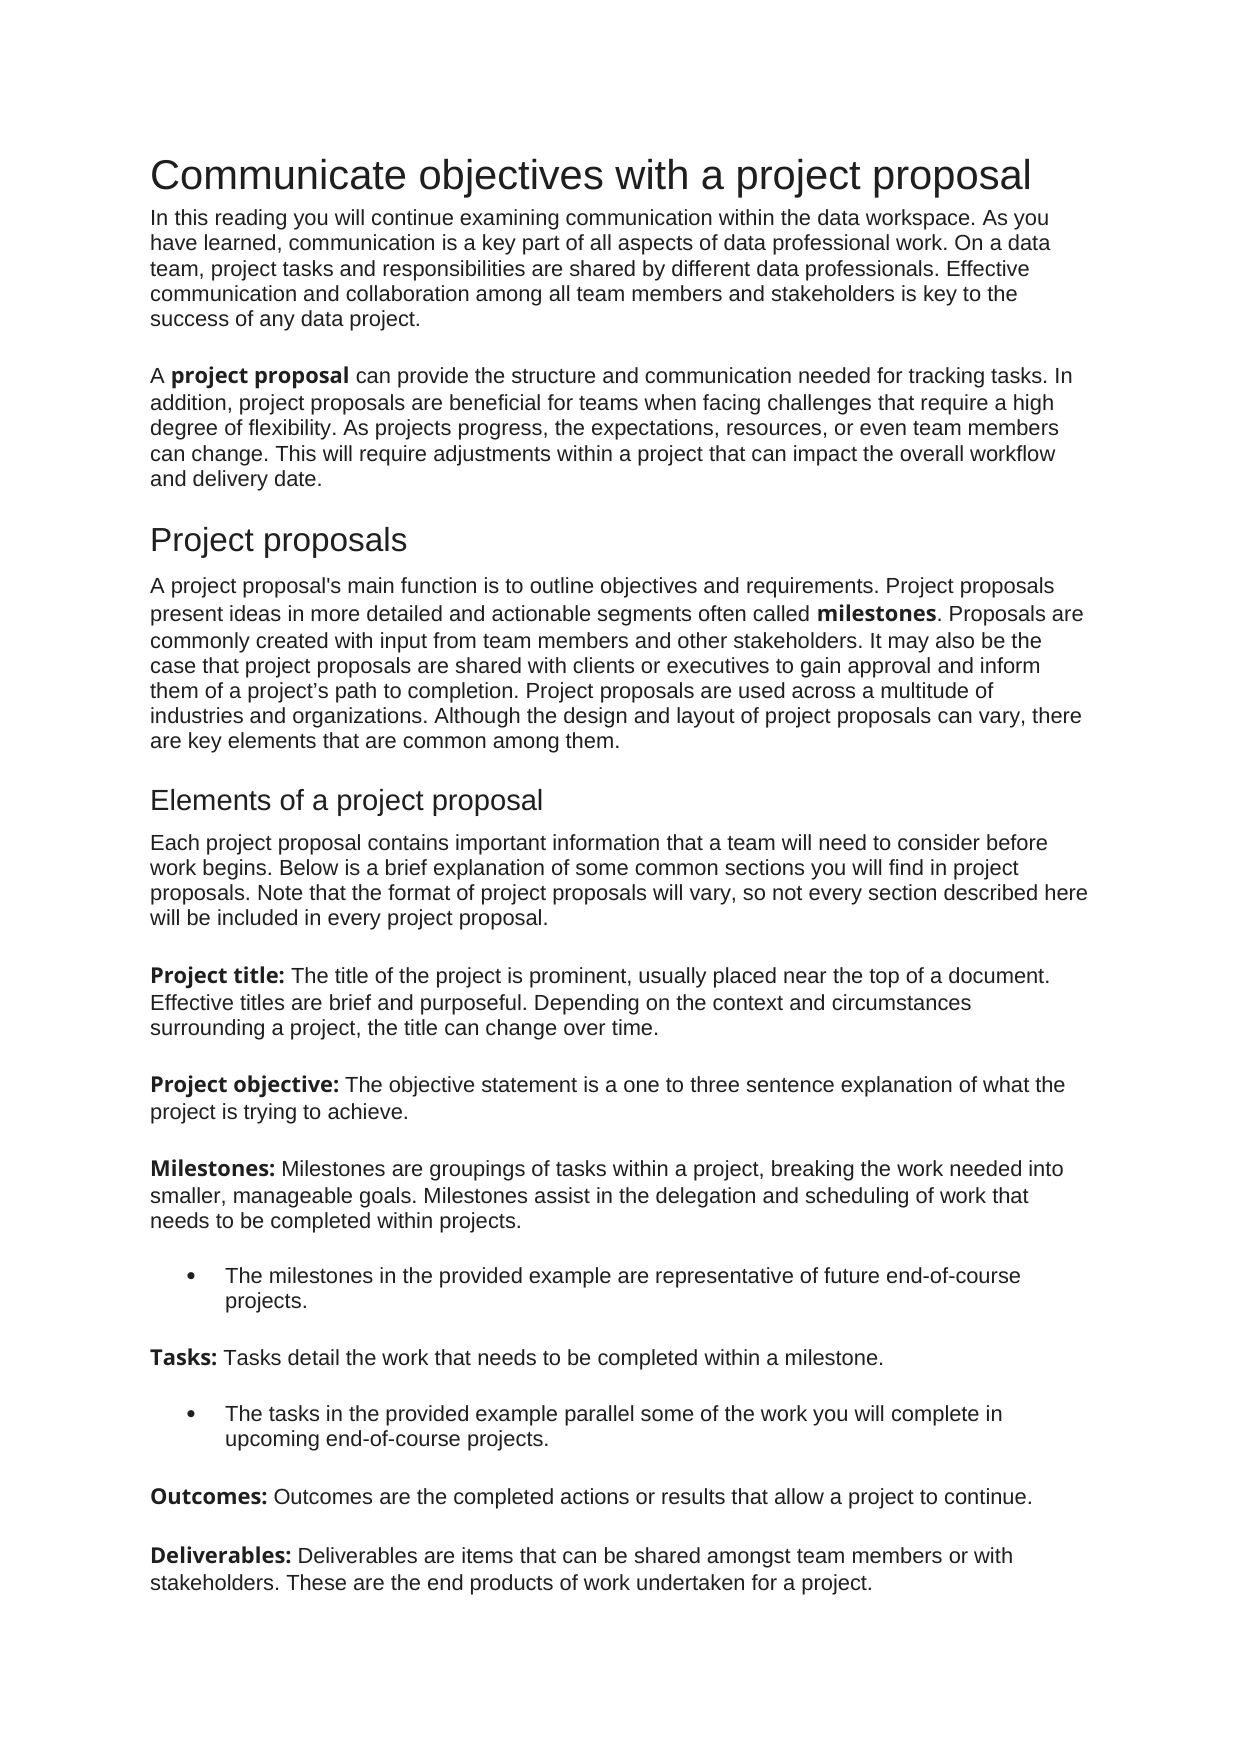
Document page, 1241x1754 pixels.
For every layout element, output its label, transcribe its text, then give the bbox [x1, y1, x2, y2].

list The tasks in the provided example parallel some of the work you will complete in upcoming end-of-course projects. [187, 1401, 1090, 1452]
text A project proposal's main function is to outline objectives and requirements. Project proposals present ideas in more detailed and actionable segments often called milestones. Proposals are commonly created with input from team members and other stakeholders. It may also be the case that project proposals are shared with clients or executives to gain approval and inform them of a project’s path to completion. Project proposals are used across a multitude of industries and organizations. Although the design and layout of project proposals can vary, there are key elements that are common among them. [150, 573, 1090, 754]
text Project title: The title of the project is prominent, usually placed near the top of a document. Effective titles are brief and purposeful. Depending on the context and circumstances surrounding a project, the title can change over time. [150, 960, 1090, 1040]
text Each project proposal contains important information that a team will need to consider before work begins. Below is a brief explanation of some common sections you will find in project proposals. Note that the format of project proposals will vary, so not every section described here will be included in every project proposal. [150, 830, 1090, 931]
list The milestones in the provided example are representative of future end-of-course projects. [187, 1263, 1090, 1313]
text Tasks: Tasks detail the work that needs to be completed within a milestone. [150, 1342, 1090, 1372]
subtitle Project proposals [150, 520, 1090, 558]
text A project proposal can provide the structure and communication needed for tracking tasks. In addition, project proposals are beneficial for teams when facing challenges that require a high degree of flexibility. As projects progress, the expectations, resources, or even team members can change. This will require adjustments within a project that can impact the overall workflow and delivery date. [150, 360, 1090, 491]
subtitle Elements of a project proposal [150, 783, 1090, 816]
text Deliverables: Deliverables are items that can be shared amongst team members or with stakeholders. These are the end products of work undertaken for a project. [150, 1540, 1090, 1595]
text Project objective: The objective statement is a one to three sentence explanation of what the project is trying to achieve. [150, 1069, 1090, 1124]
text Outcomes: Outcomes are the completed actions or results that allow a project to continue. [150, 1481, 1090, 1511]
subtitle Communicate objectives with a project proposal [150, 150, 1090, 198]
text Milestones: Milestones are groupings of tasks within a project, breaking the work needed into smaller, manageable goals. Milestones assist in the delegation and scheduling of work that needs to be completed within projects. [150, 1153, 1090, 1233]
text In this reading you will continue examining communication within the data workspace. As you have learned, communication is a key part of all aspects of data professional work. On a data team, project tasks and responsibilities are shared by different data professionals. Effective communication and collaboration among all team members and stakeholders is key to the success of any data project. [150, 205, 1090, 331]
